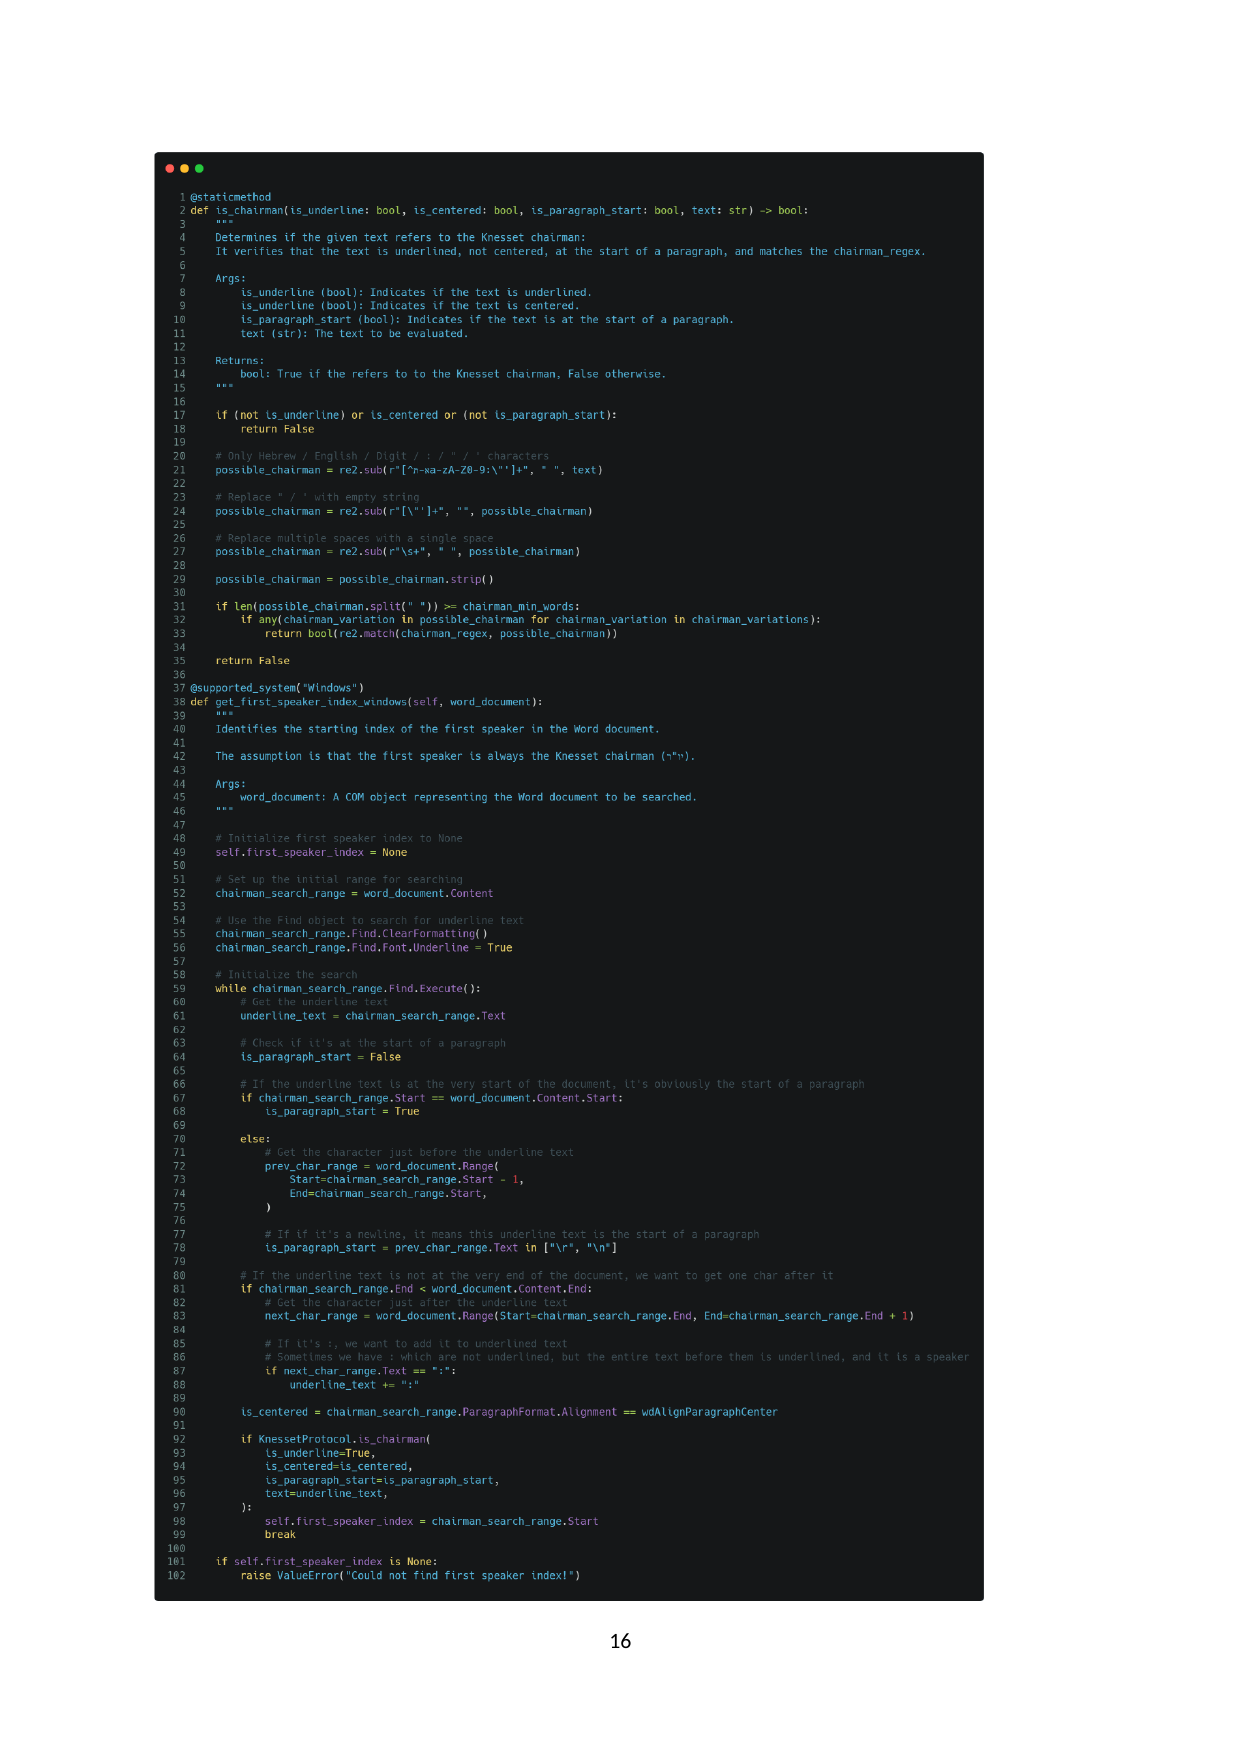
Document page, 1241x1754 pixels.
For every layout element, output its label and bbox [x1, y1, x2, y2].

picture [150, 150, 988, 1603]
